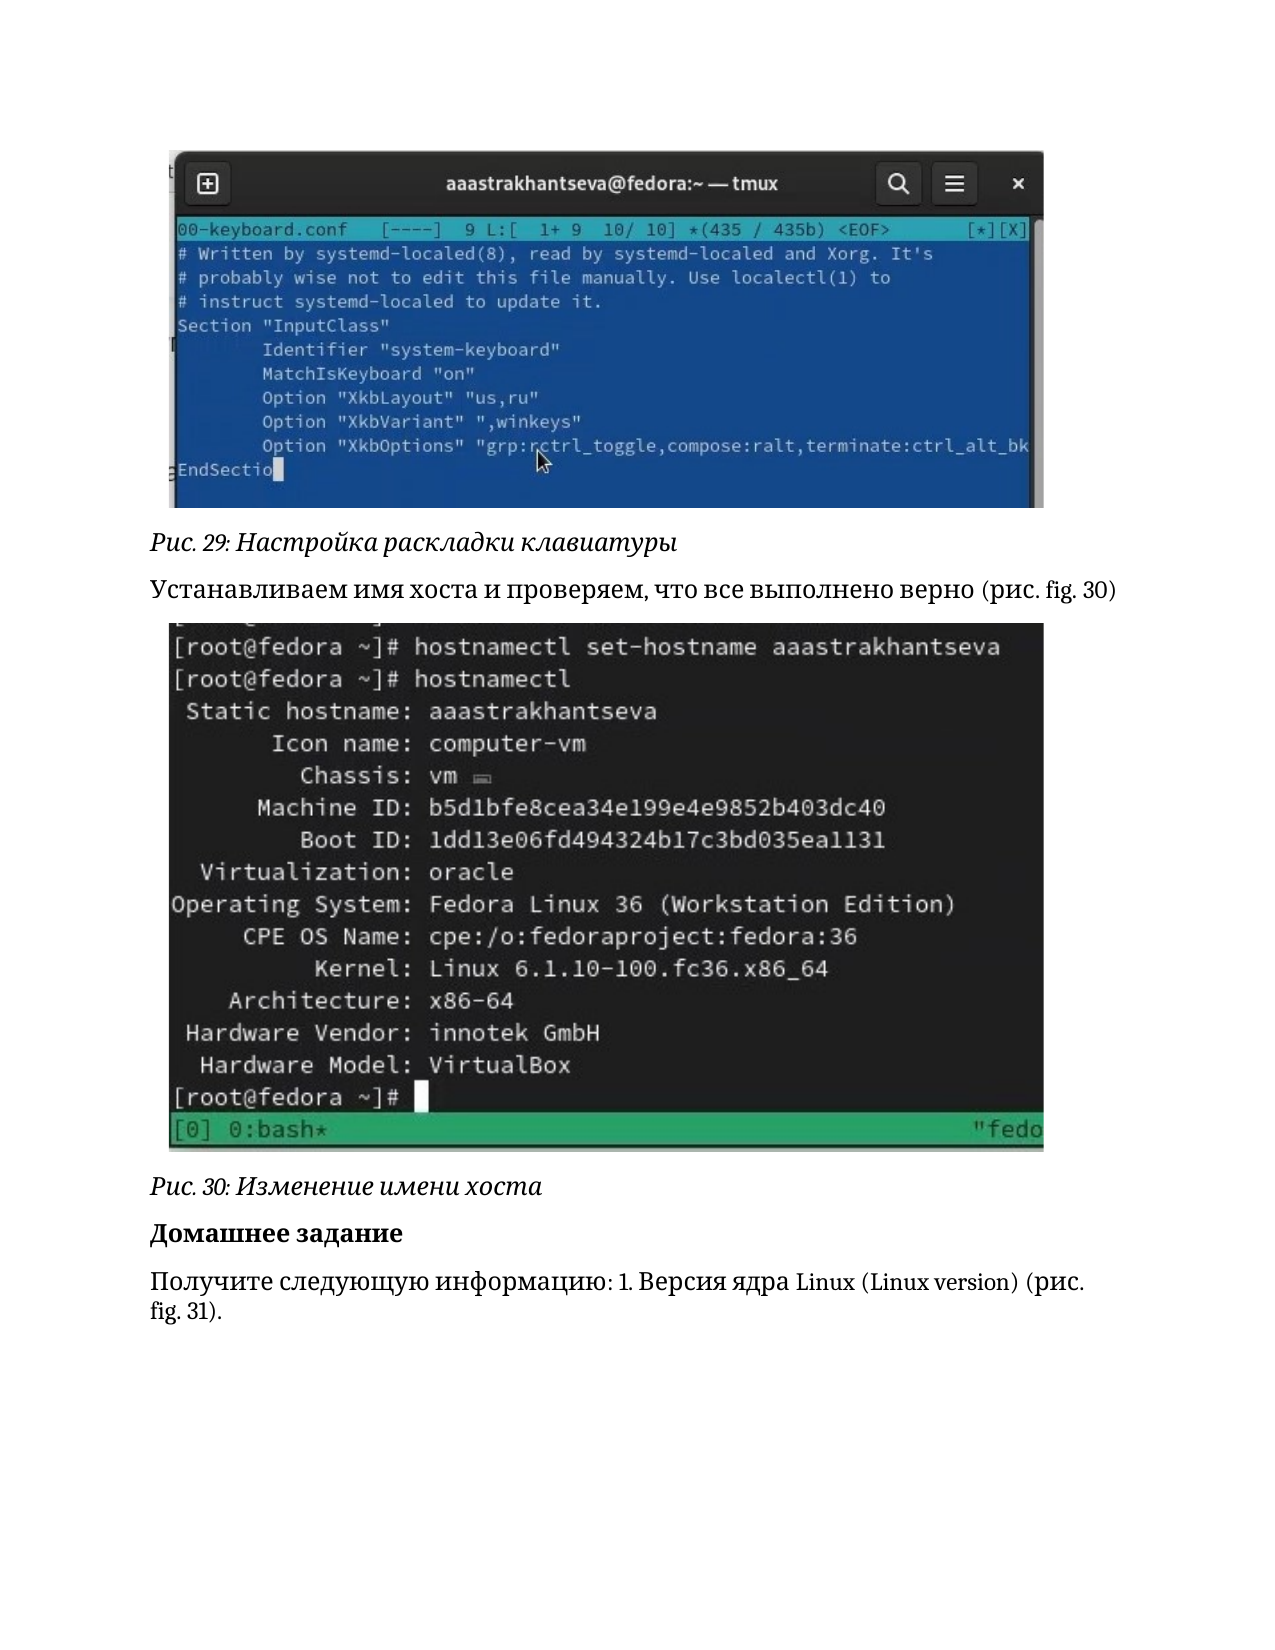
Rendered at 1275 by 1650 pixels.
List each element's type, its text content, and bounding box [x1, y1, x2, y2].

text Рис. 29: Настройка раскладки клавиатуры [150, 528, 1125, 557]
text Домашнее задание [150, 1220, 1125, 1249]
text Рис. 30: Изменение имени хоста [150, 1173, 1125, 1202]
picture [168, 150, 1044, 508]
picture [168, 623, 1044, 1152]
text Получите следующую информацию: 1. Версия ядра Linux (Linux version) (рис. fig. 31). [150, 1268, 1125, 1325]
text Устанавливаем имя хоста и проверяем, что все выполнено верно (рис. fig. 30) [150, 576, 1125, 605]
